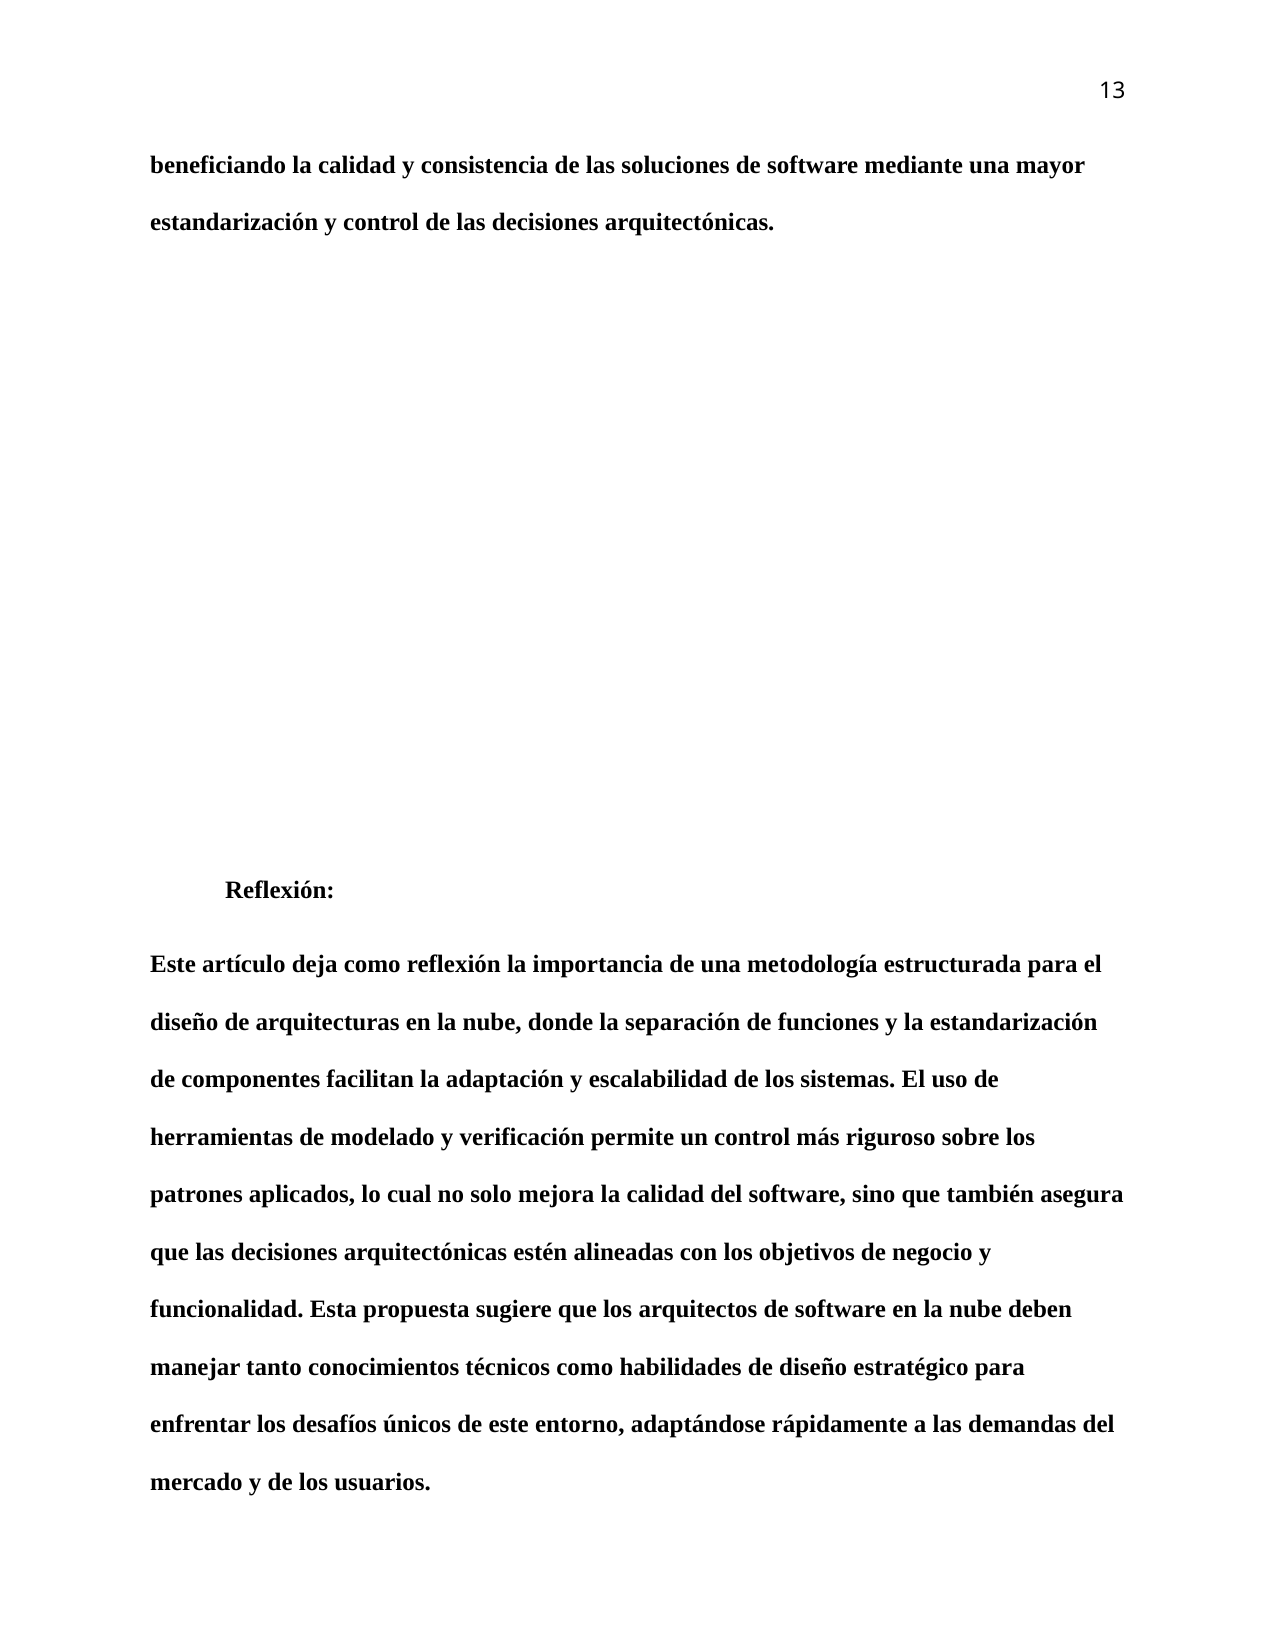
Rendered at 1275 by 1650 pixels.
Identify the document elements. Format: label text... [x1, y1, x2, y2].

text Reflexión: [150, 875, 1125, 904]
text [150, 150, 1125, 236]
text Este artículo deja como reflexión la importancia de una metodología estructurada para el diseño de arquitecturas en la nube, donde la separación de funciones y la estandarización de componentes facilitan la adaptación y escalabilidad de los sistemas. El uso de herramientas de modelado y verificación permite un control más riguroso sobre los patrones aplicados, lo cual no solo mejora la calidad del software, sino que también asegura que las decisiones arquitectónicas estén alineadas con los objetivos de negocio y funcionalidad. Esta propuesta sugiere que los arquitectos de software en la nube deben manejar tanto conocimientos técnicos como habilidades de diseño estratégico para enfrentar los desafíos únicos de este entorno, adaptándose rápidamente a las demandas del mercado y de los usuarios. [150, 949, 1125, 1495]
